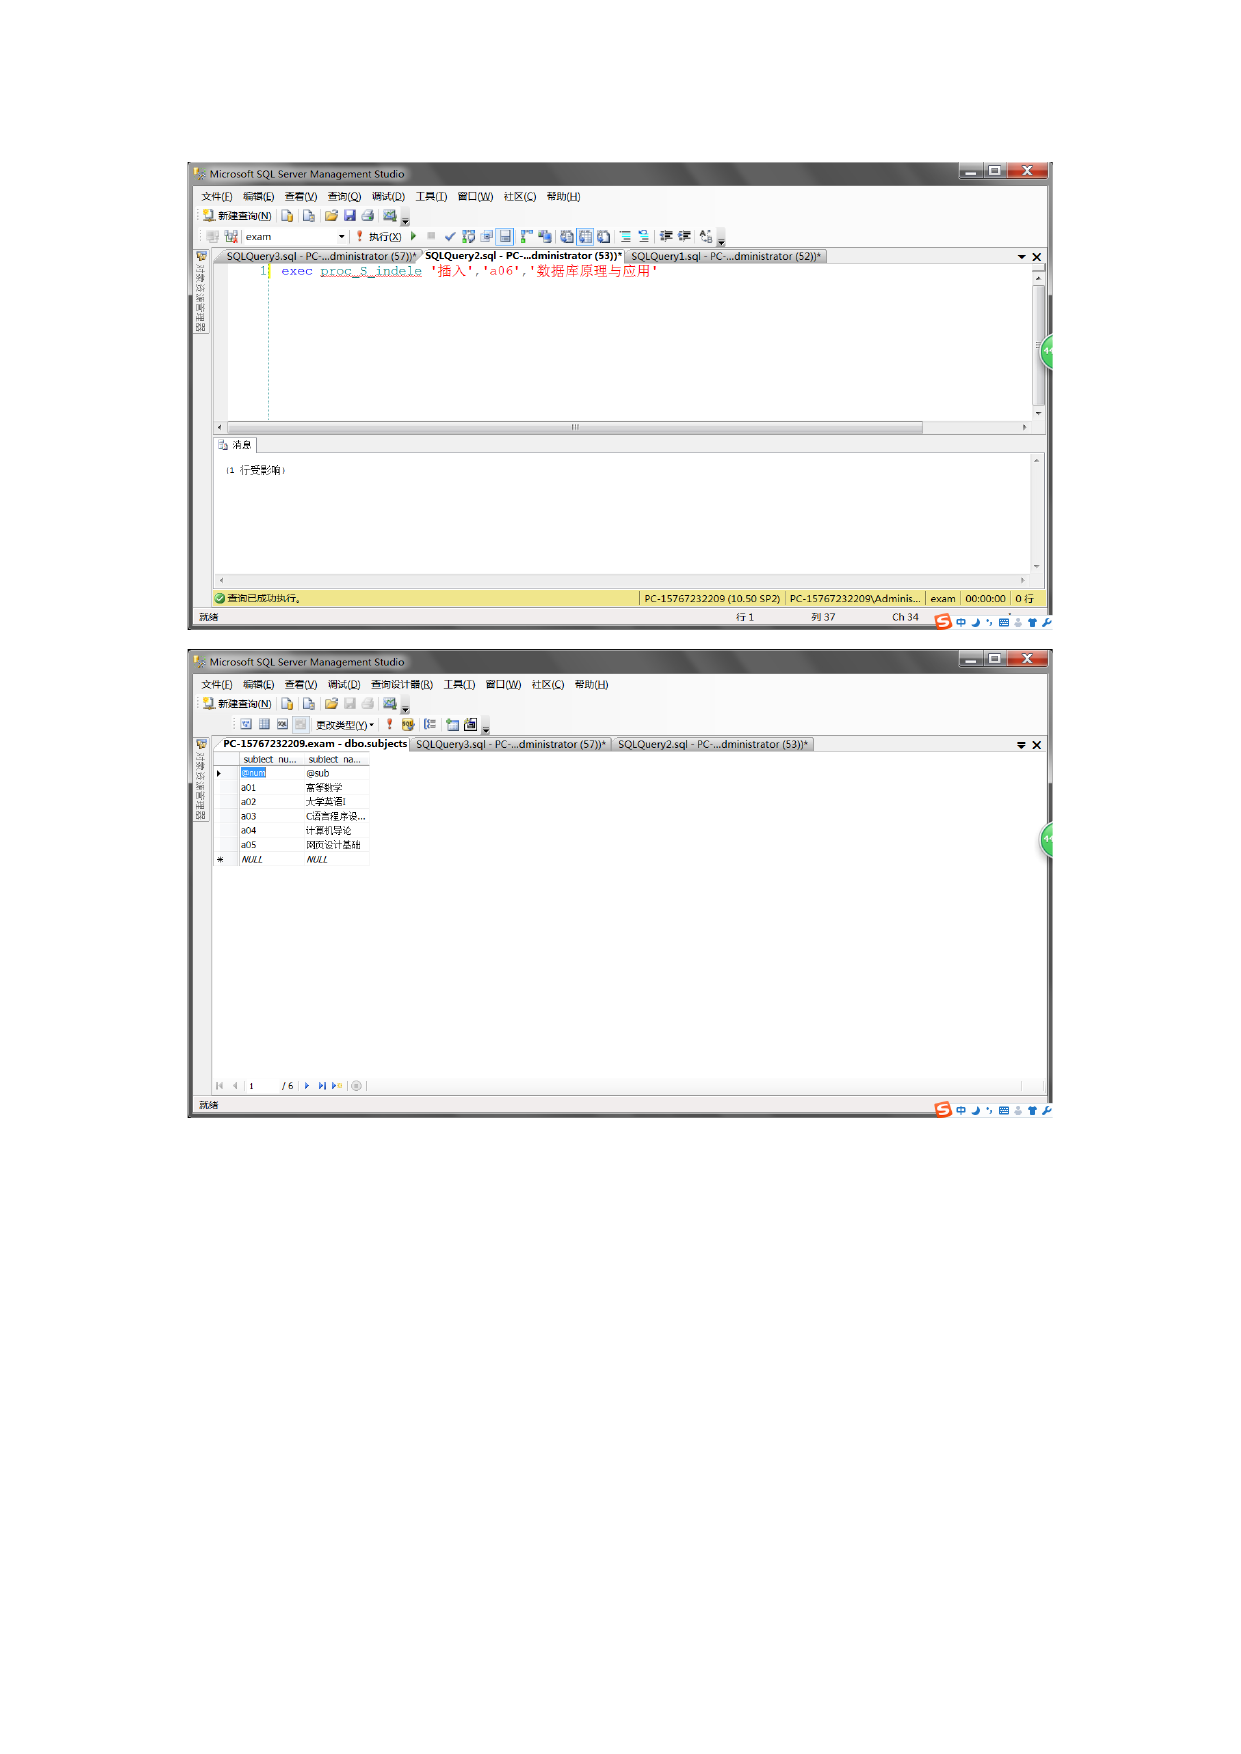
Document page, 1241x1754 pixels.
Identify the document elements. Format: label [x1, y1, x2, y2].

picture [187, 649, 1053, 1118]
picture [187, 162, 1053, 630]
